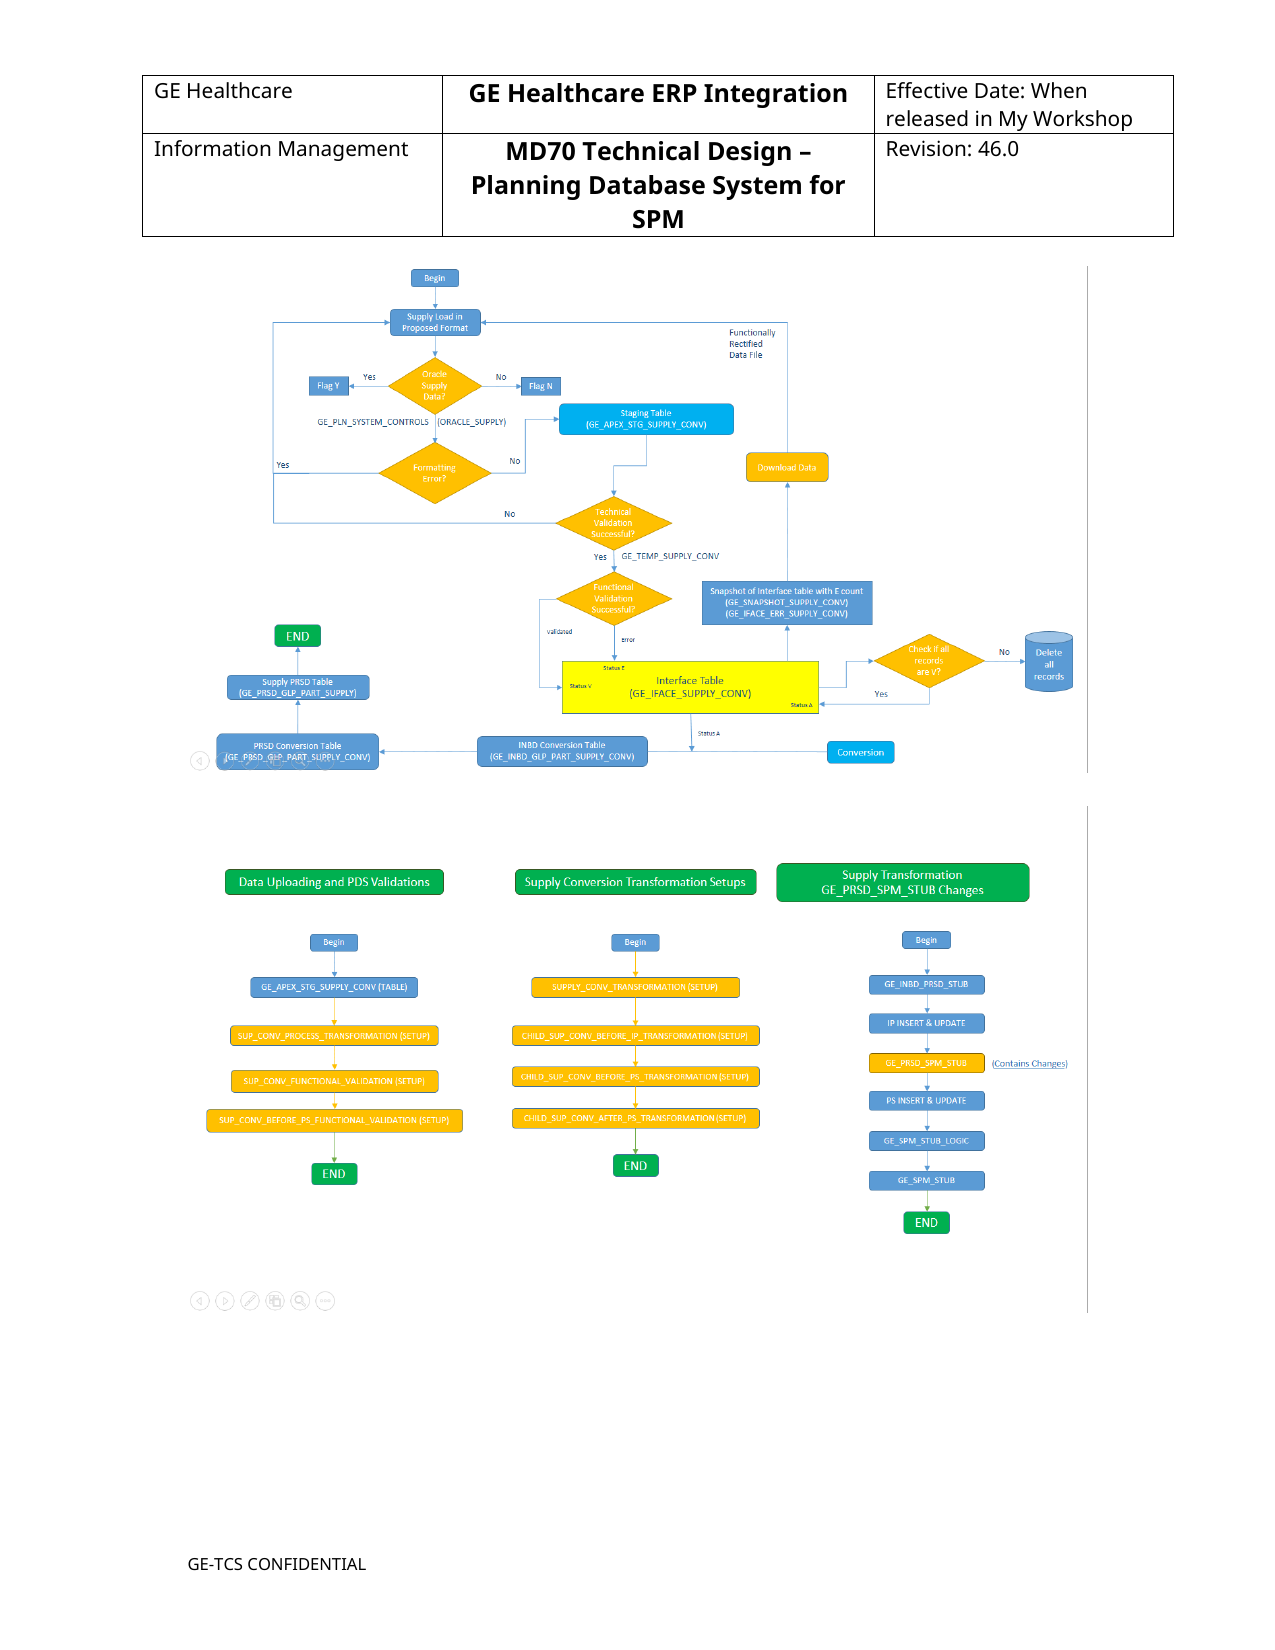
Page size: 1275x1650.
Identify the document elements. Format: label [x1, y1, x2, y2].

picture [187, 806, 1088, 1313]
picture [187, 266, 1088, 773]
